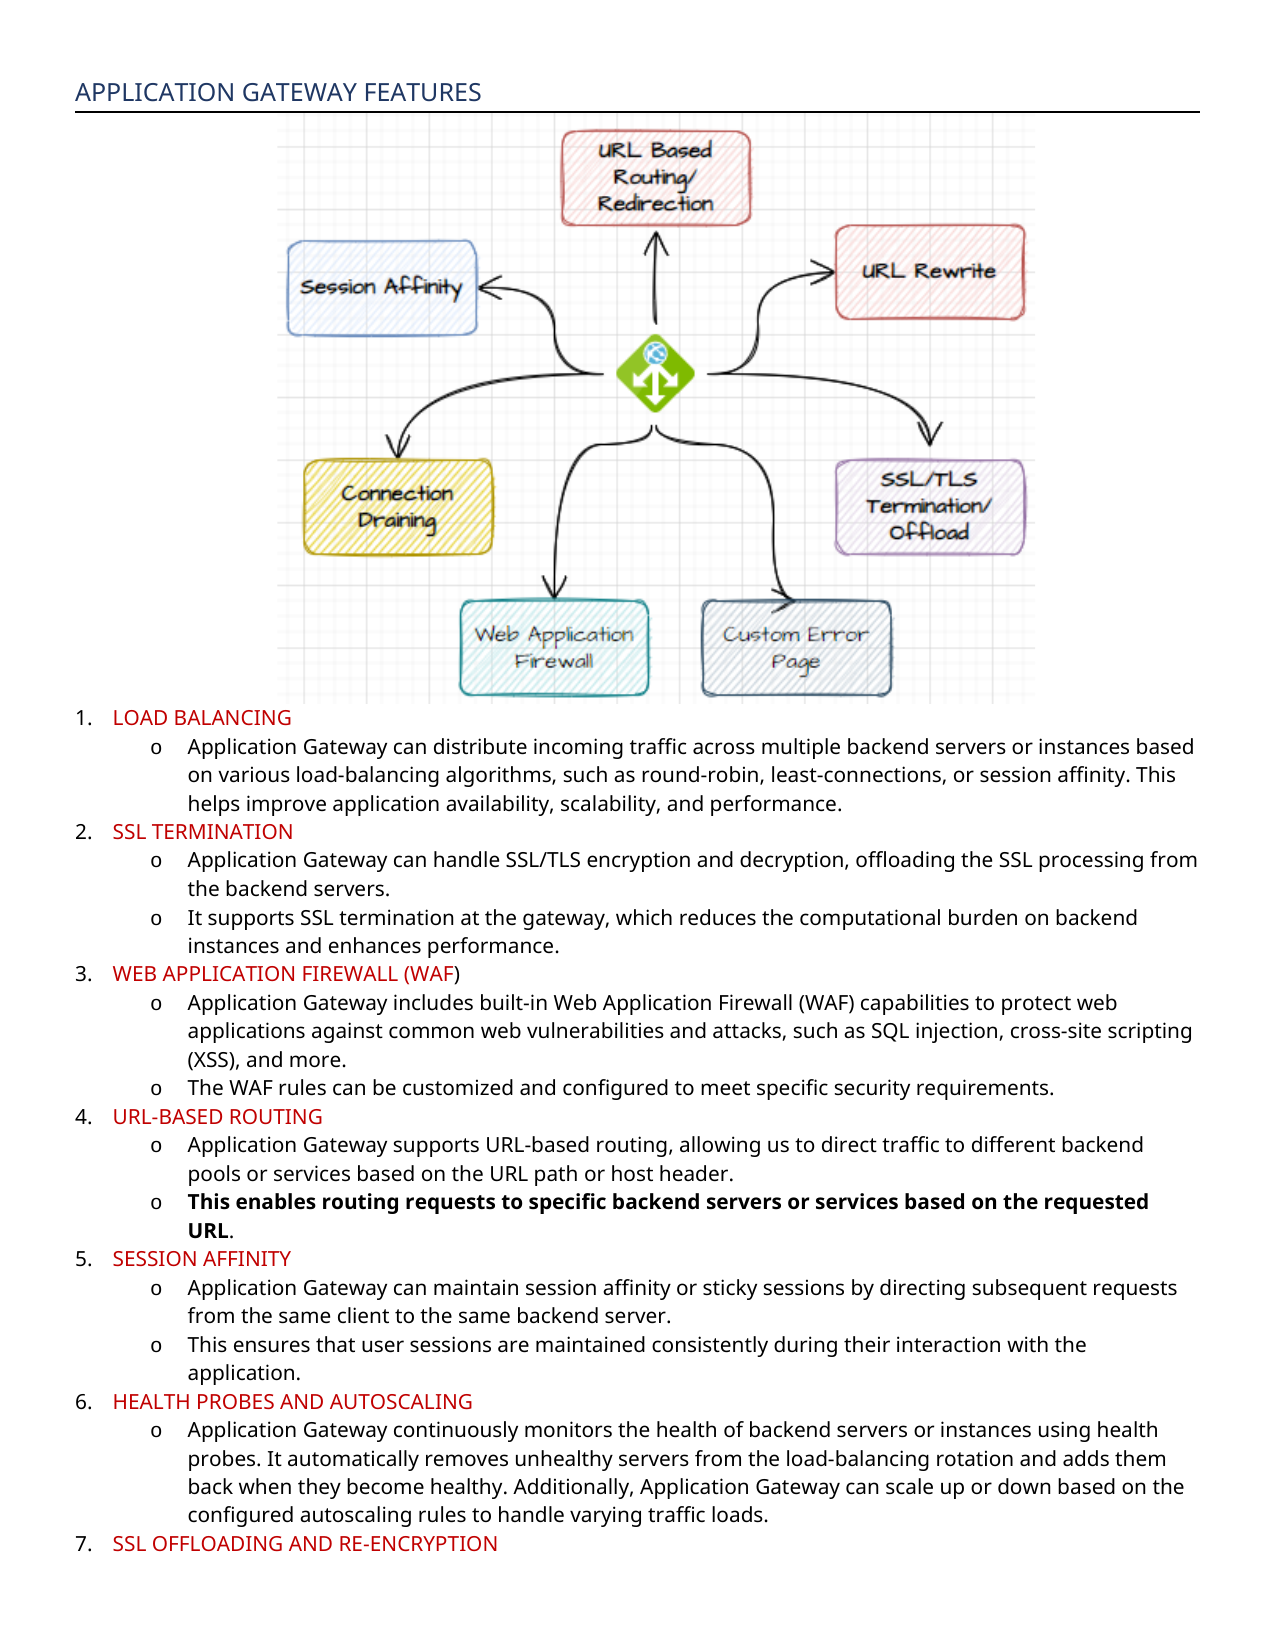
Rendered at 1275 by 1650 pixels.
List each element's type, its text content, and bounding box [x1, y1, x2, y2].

list URL-BASED ROUTING [75, 1102, 1200, 1130]
list Application Gateway can maintain session affinity or sticky sessions by directing subsequent requests from the same client to the same backend server. [150, 1273, 1200, 1330]
list HEALTH PROBES AND AUTOSCALING [75, 1387, 1200, 1415]
list LOAD BALANCING [75, 703, 1200, 732]
list This ensures that user sessions are maintained consistently during their interaction with the application. [150, 1330, 1200, 1387]
list Application Gateway continuously monitors the health of backend servers or instances using health probes. It automatically removes unhealthy servers from the load-balancing rotation and adds them back when they become healthy. Additionally, Application Gateway can scale up or down based on the configured autoscaling rules to handle varying traffic loads. [150, 1415, 1200, 1529]
picture [277, 113, 1036, 704]
subtitle APPLICATION GATEWAY FEATURES [75, 75, 1200, 111]
list SSL TERMINATION [75, 817, 1200, 846]
list WEB APPLICATION FIREWALL (WAF) [75, 959, 1200, 988]
list The WAF rules can be customized and configured to meet specific security requirements. [150, 1073, 1200, 1102]
list This enables routing requests to specific backend servers or services based on the requested URL. [150, 1187, 1200, 1244]
list Application Gateway includes built-in Web Application Firewall (WAF) capabilities to protect web applications against common web vulnerabilities and attacks, such as SQL injection, cross-site scripting (XSS), and more. [150, 988, 1200, 1073]
list Application Gateway supports URL-based routing, allowing us to direct traffic to different backend pools or services based on the URL path or host header. [150, 1130, 1200, 1187]
list SSL OFFLOADING AND RE-ENCRYPTION [75, 1529, 1200, 1557]
list It supports SSL termination at the gateway, which reduces the computational burden on backend instances and enhances performance. [150, 903, 1200, 959]
list SESSION AFFINITY [75, 1244, 1200, 1273]
list Application Gateway can distribute incoming traffic across multiple backend servers or instances based on various load-balancing algorithms, such as round-robin, least-connections, or session affinity. This helps improve application availability, scalability, and performance. [150, 732, 1200, 817]
list Application Gateway can handle SSL/TLS encryption and decryption, offloading the SSL processing from the backend servers. [150, 846, 1200, 903]
